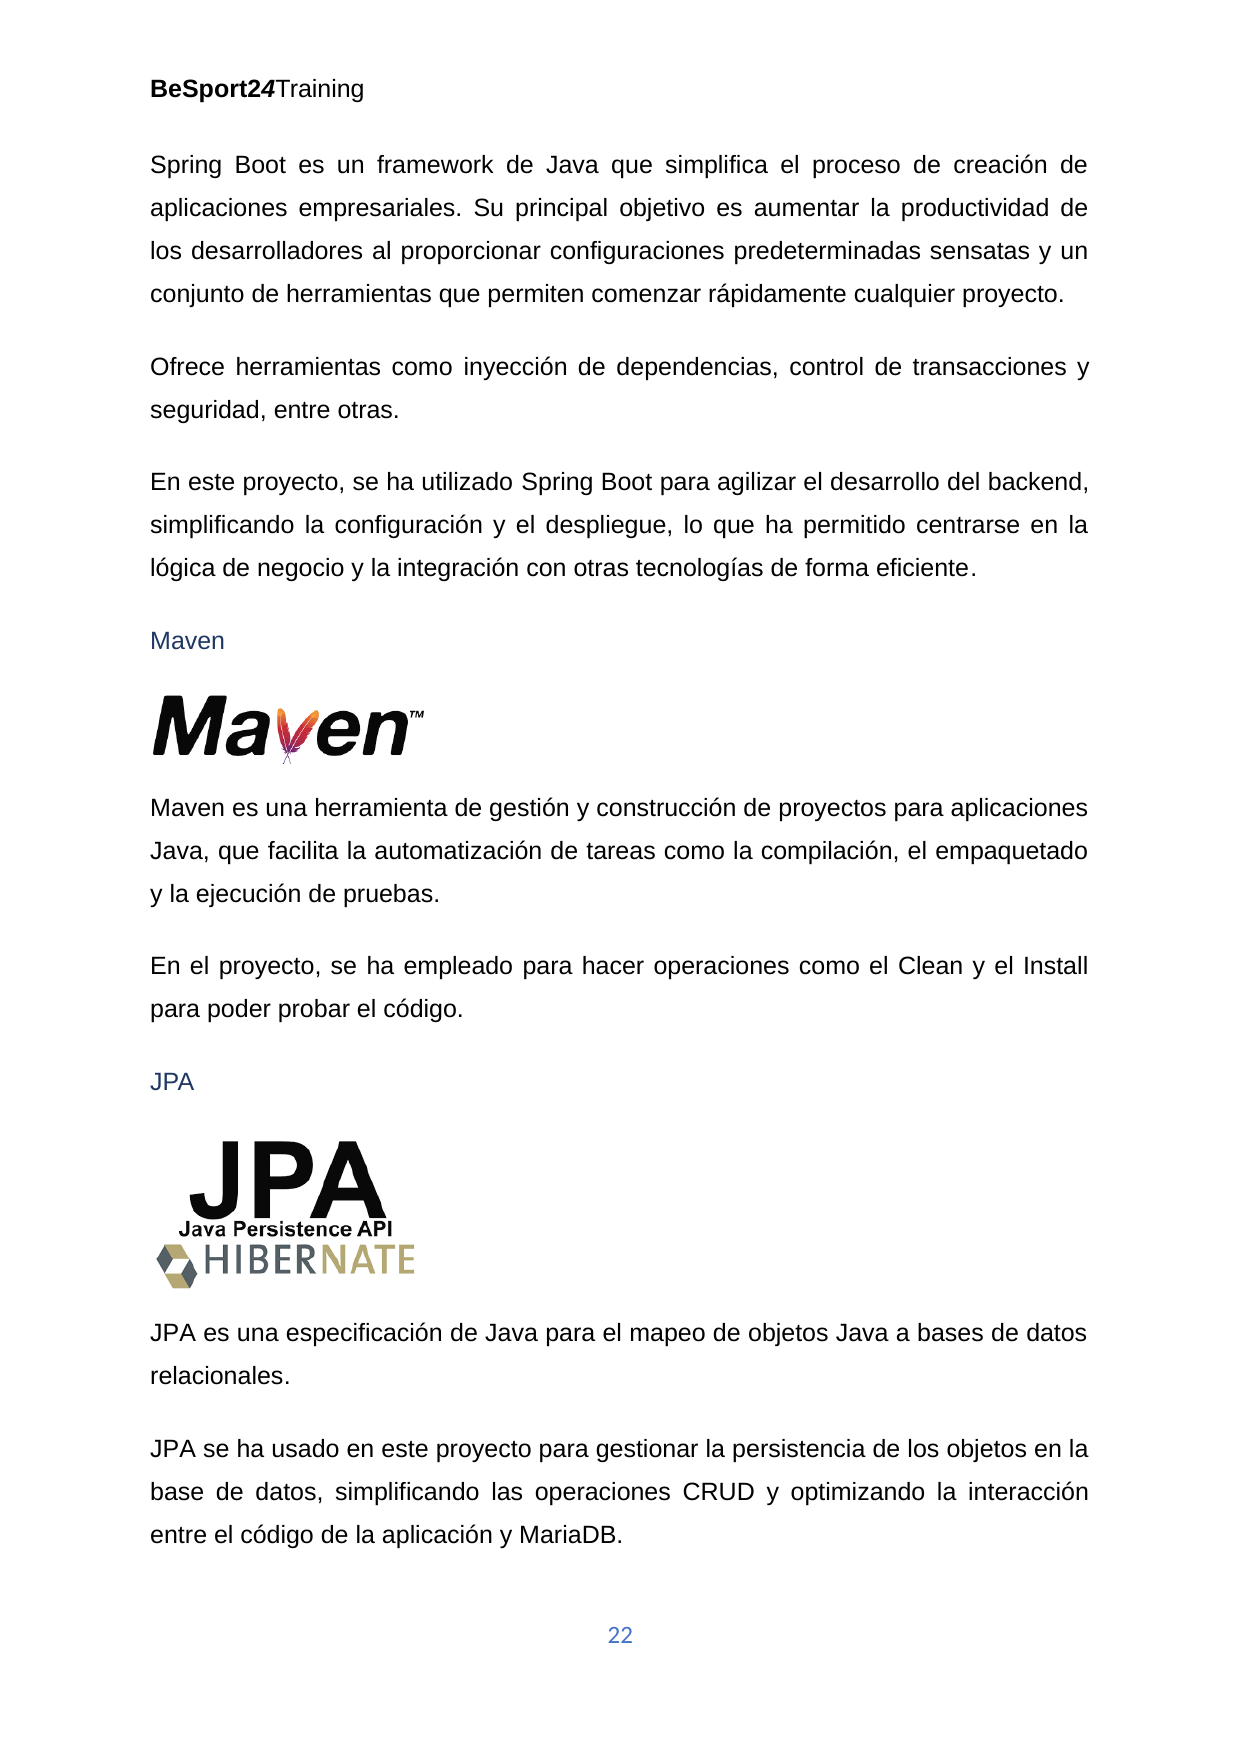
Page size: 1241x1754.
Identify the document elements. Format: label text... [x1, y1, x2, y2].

subtitle Maven [150, 626, 1090, 654]
picture [150, 693, 425, 764]
text Maven es una herramienta de gestión y construcción de proyectos para aplicaciones Java, que facilita la automatización de tareas como la compilación, el empaquetado y la ejecución de pruebas. [150, 793, 1090, 908]
picture [150, 1134, 425, 1289]
text En el proyecto, se ha empleado para hacer operaciones como el Clean y el Install para poder probar el código. [150, 951, 1090, 1023]
text Spring Boot es un framework de Java que simplifica el proceso de creación de aplicaciones empresariales. Su principal objetivo es aumentar la productividad de los desarrolladores al proporcionar configuraciones predeterminadas sensatas y un conjunto de herramientas que permiten comenzar rápidamente cualquier proyecto. [150, 150, 1090, 308]
text Ofrece herramientas como inyección de dependencias, control de transacciones y seguridad, entre otras. [150, 352, 1090, 423]
text JPA es una especificación de Java para el mapeo de objetos Java a bases de datos relacionales. [150, 1318, 1090, 1390]
text En este proyecto, se ha utilizado Spring Boot para agilizar el desarrollo del backend, simplificando la configuración y el despliegue, lo que ha permitido centrarse en la lógica de negocio y la integración con otras tecnologías de forma eficiente. [150, 467, 1090, 582]
subtitle JPA [150, 1067, 1090, 1095]
text JPA se ha usado en este proyecto para gestionar la persistencia de los objetos en la base de datos, simplificando las operaciones CRUD y optimizando la interacción entre el código de la aplicación y MariaDB. [150, 1433, 1090, 1548]
